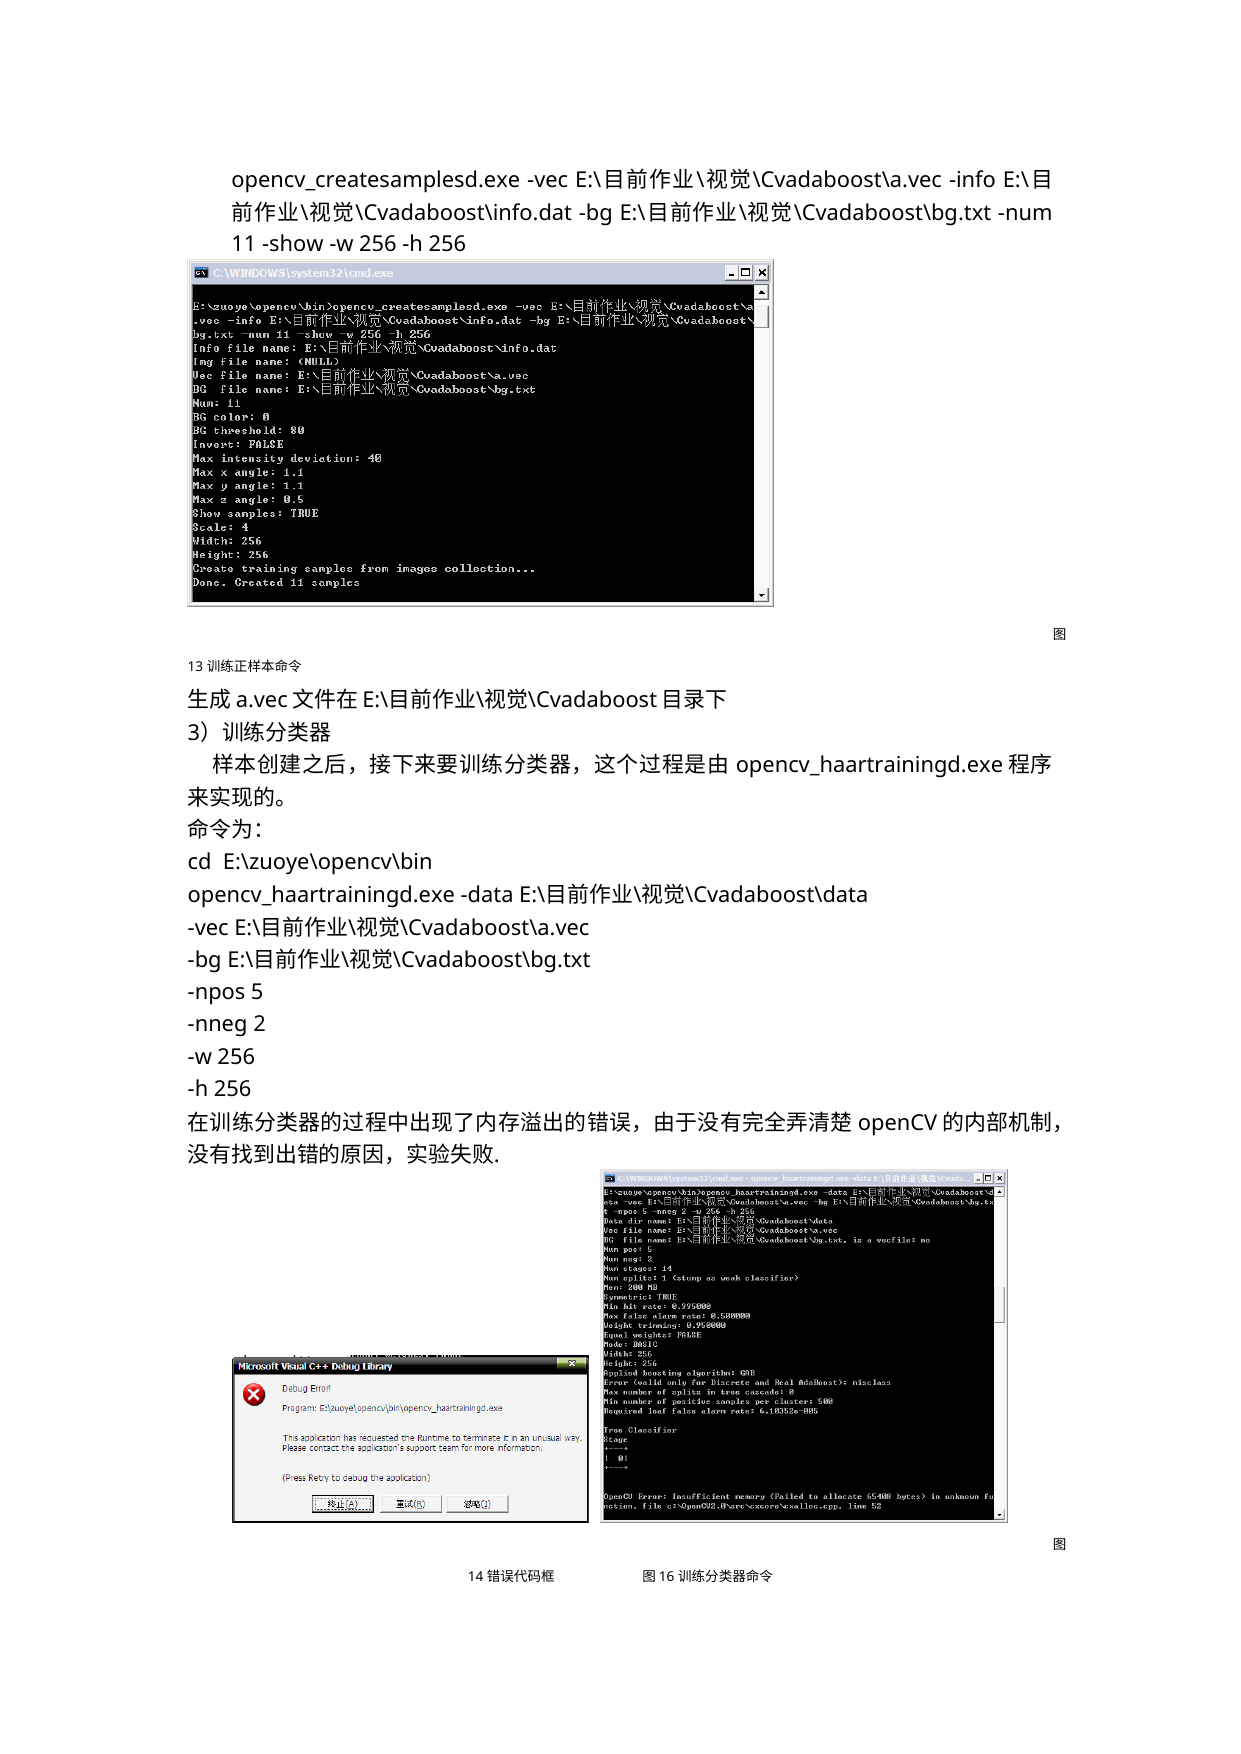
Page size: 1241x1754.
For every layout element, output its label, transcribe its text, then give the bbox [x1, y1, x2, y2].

text cd E:\zuoye\opencv\bin [187, 844, 1053, 877]
text opencv_createsamplesd.exe -vec E:\目前作业\视觉\Cvadaboost\a.vec -info E:\目前作业\视觉\Cvadaboost\info.dat -bg E:\目前作业\视觉\Cvadaboost\bg.txt -num 11 -show -w 256 -h 256 [231, 162, 1053, 259]
text 图13 训练正样本命令 [187, 617, 1053, 682]
text -nneg 2 [187, 1007, 1053, 1039]
text opencv_haartrainingd.exe -data E:\目前作业\视觉\Cvadaboost\data [187, 877, 1053, 909]
text -vec E:\目前作业\视觉\Cvadaboost\a.vec [187, 909, 1053, 942]
text 在训练分类器的过程中出现了内存溢出的错误，由于没有完全弄清楚openCV的内部机制，没有找到出错的原因，实验失败. [187, 1104, 1053, 1169]
text -npos 5 [187, 974, 1053, 1007]
picture [600, 1169, 1008, 1523]
text 生成a.vec文件在E:\目前作业\视觉\Cvadaboost目录下 3）训练分类器 样本创建之后，接下来要训练分类器，这个过程是由opencv_haartrainingd.exe程序来实现的。 [187, 682, 1053, 812]
text -w 256 [187, 1039, 1053, 1072]
picture [232, 1355, 589, 1523]
picture [187, 259, 774, 607]
text 命令为： [187, 812, 1053, 844]
text -bg E:\目前作业\视觉\Cvadaboost\bg.txt [187, 942, 1053, 974]
text 图14 错误代码框 图16 训练分类器命令 [187, 1527, 1053, 1592]
text -h 256 [187, 1072, 1053, 1104]
